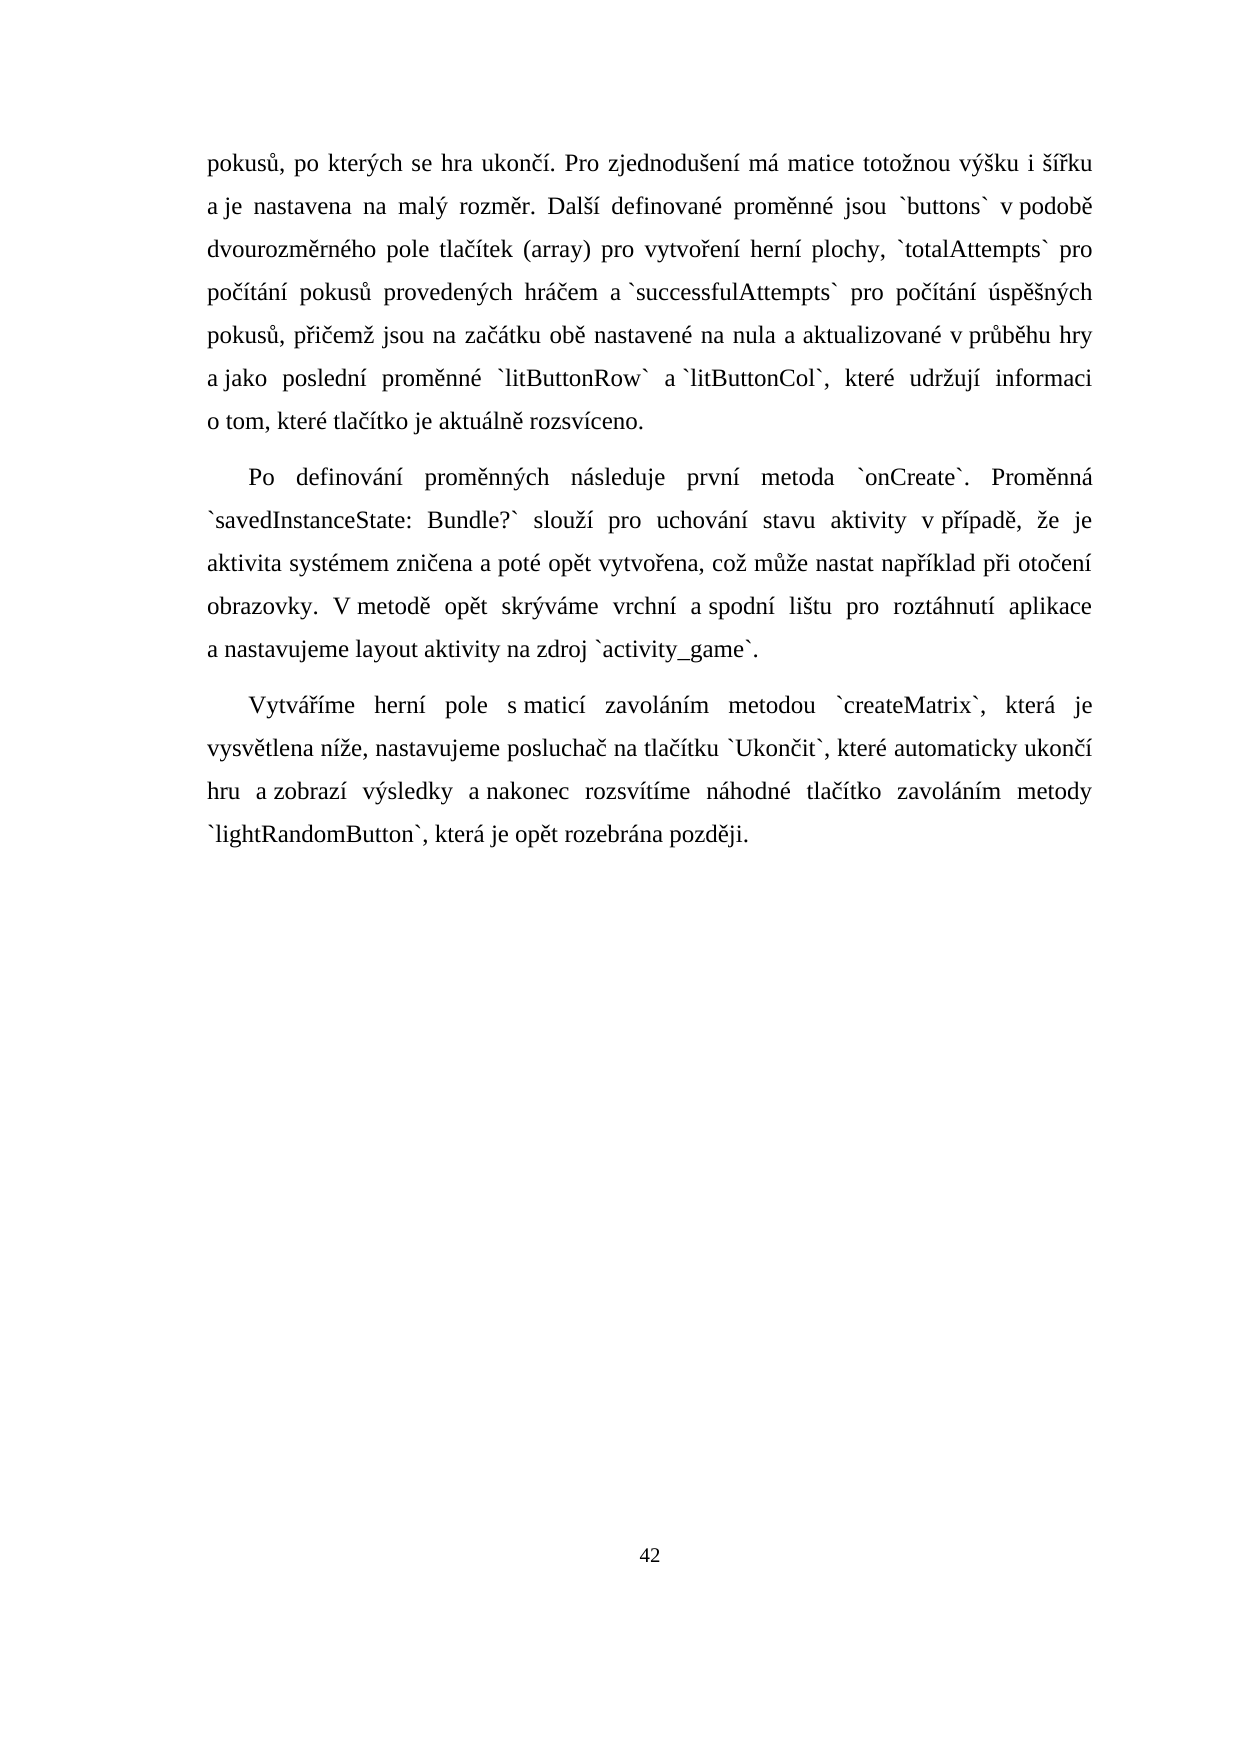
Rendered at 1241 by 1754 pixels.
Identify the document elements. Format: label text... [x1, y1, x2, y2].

text Vytváříme herní pole s maticí zavoláním metodou `createMatrix`, která je vysvětlena níže, nastavujeme posluchač na tlačítku `Ukončit`, které automaticky ukončí hru a zobrazí výsledky a nakonec rozsvítíme náhodné tlačítko zavoláním metody `lightRandomButton`, která je opět rozebrána později. [207, 690, 1092, 848]
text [207, 148, 1092, 435]
text Po definování proměnných následuje první metoda `onCreate`. Proměnná `savedInstanceState: Bundle?` slouží pro uchování stavu aktivity v případě, že je aktivita systémem zničena a poté opět vytvořena, což může nastat například při otočení obrazovky. V metodě opět skrýváme vrchní a spodní lištu pro roztáhnutí aplikace a nastavujeme layout aktivity na zdroj `activity_game`. [207, 462, 1092, 663]
